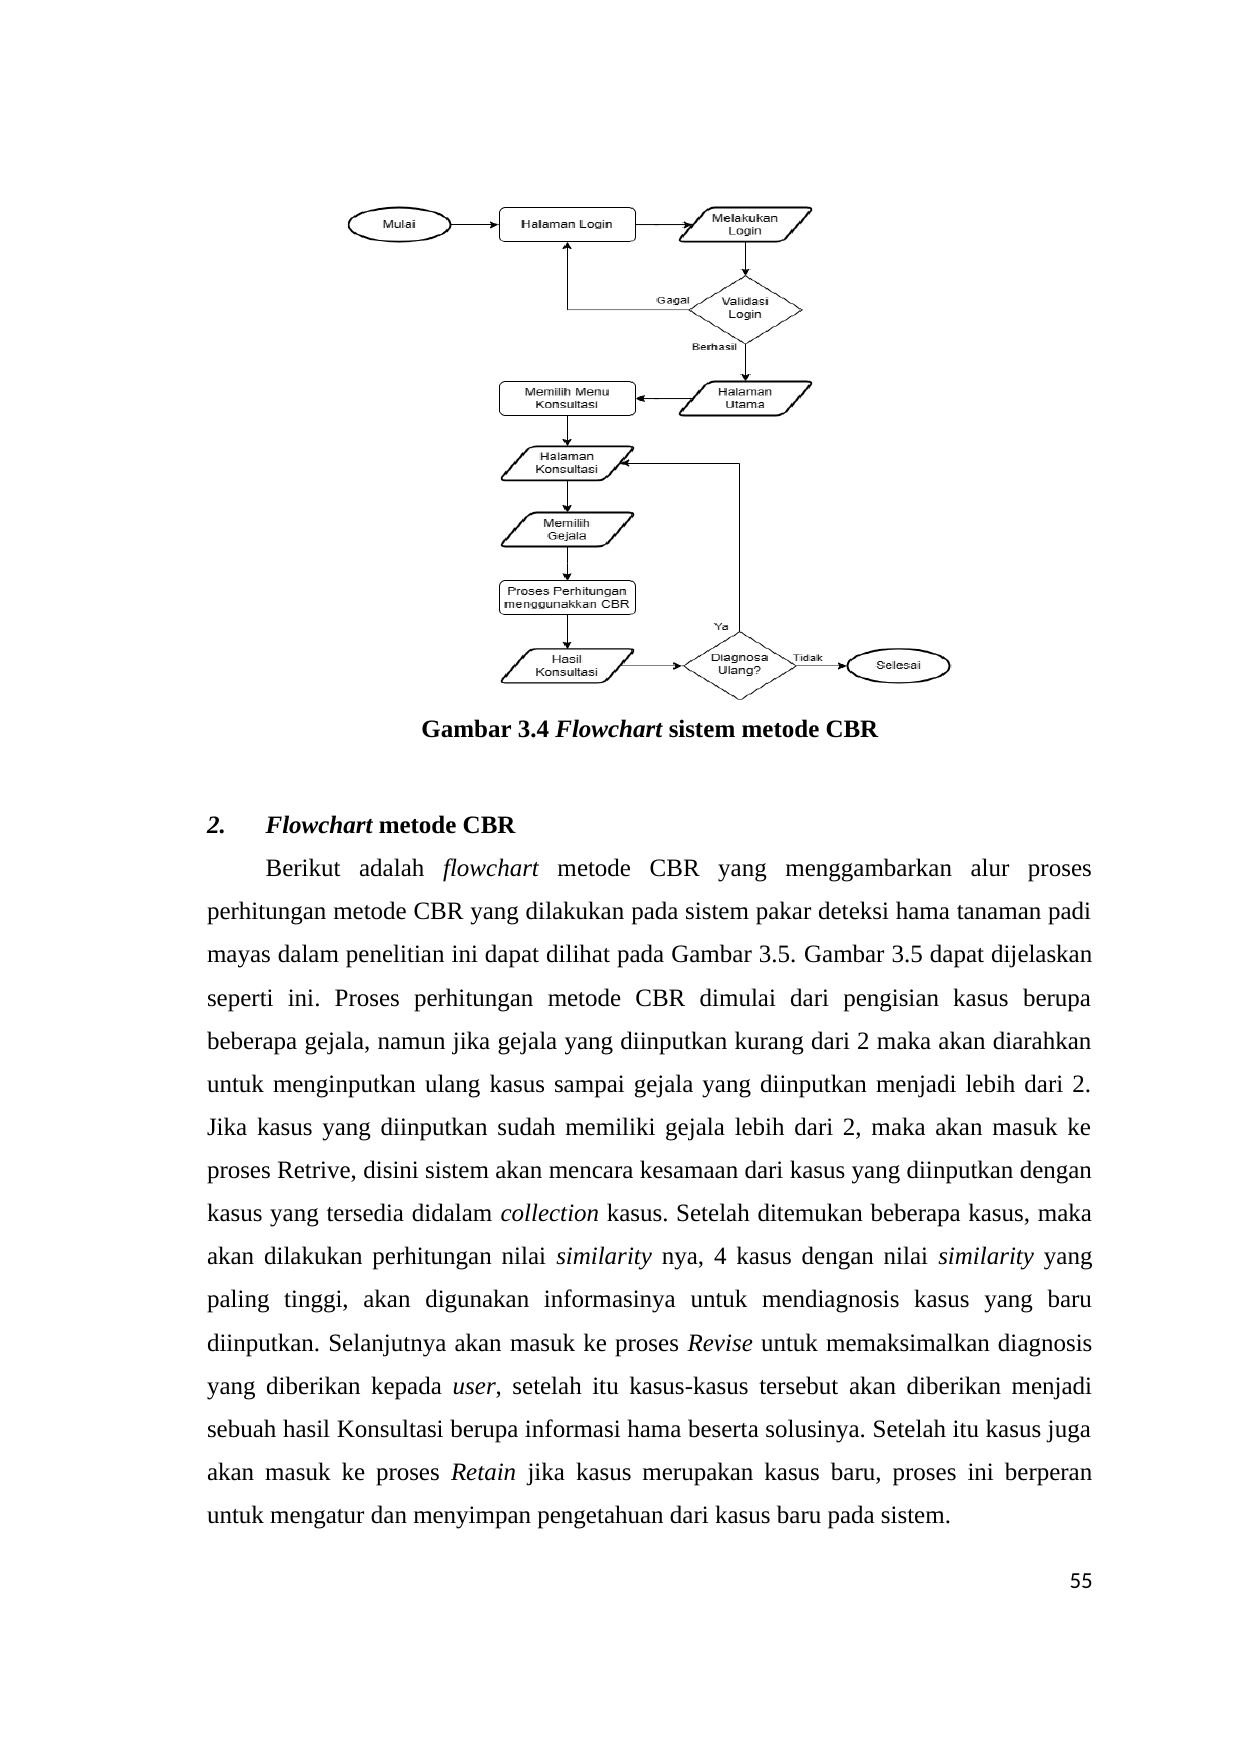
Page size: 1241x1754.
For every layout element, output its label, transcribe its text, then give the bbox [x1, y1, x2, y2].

picture [347, 206, 952, 700]
list Flowchart metode CBR [207, 810, 1092, 839]
text Berikut adalah flowchart metode CBR yang menggambarkan alur proses perhitungan metode CBR yang dilakukan pada sistem pakar deteksi hama tanaman padi mayas dalam penelitian ini dapat dilihat pada Gambar 3.5. Gambar 3.5 dapat dijelaskan seperti ini. Proses perhitungan metode CBR dimulai dari pengisian kasus berupa beberapa gejala, namun jika gejala yang diinputkan kurang dari 2 maka akan diarahkan untuk menginputkan ulang kasus sampai gejala yang diinputkan menjadi lebih dari 2. Jika kasus yang diinputkan sudah memiliki gejala lebih dari 2, maka akan masuk ke proses Retrive, disini sistem akan mencara kesamaan dari kasus yang diinputkan dengan kasus yang tersedia didalam collection kasus. Setelah ditemukan beberapa kasus, maka akan dilakukan perhitungan nilai similarity nya, 4 kasus dengan nilai similarity yang paling tinggi, akan digunakan informasinya untuk mendiagnosis kasus yang baru diinputkan. Selanjutnya akan masuk ke proses Revise untuk memaksimalkan diagnosis yang diberikan kepada user, setelah itu kasus-kasus tersebut akan diberikan menjadi sebuah hasil Konsultasi berupa informasi hama beserta solusinya. Setelah itu kasus juga akan masuk ke proses Retain jika kasus merupakan kasus baru, proses ini berperan untuk mengatur dan menyimpan pengetahuan dari kasus baru pada sistem. [207, 853, 1092, 1529]
text Gambar 3.4 Flowchart sistem metode CBR [207, 714, 1092, 742]
